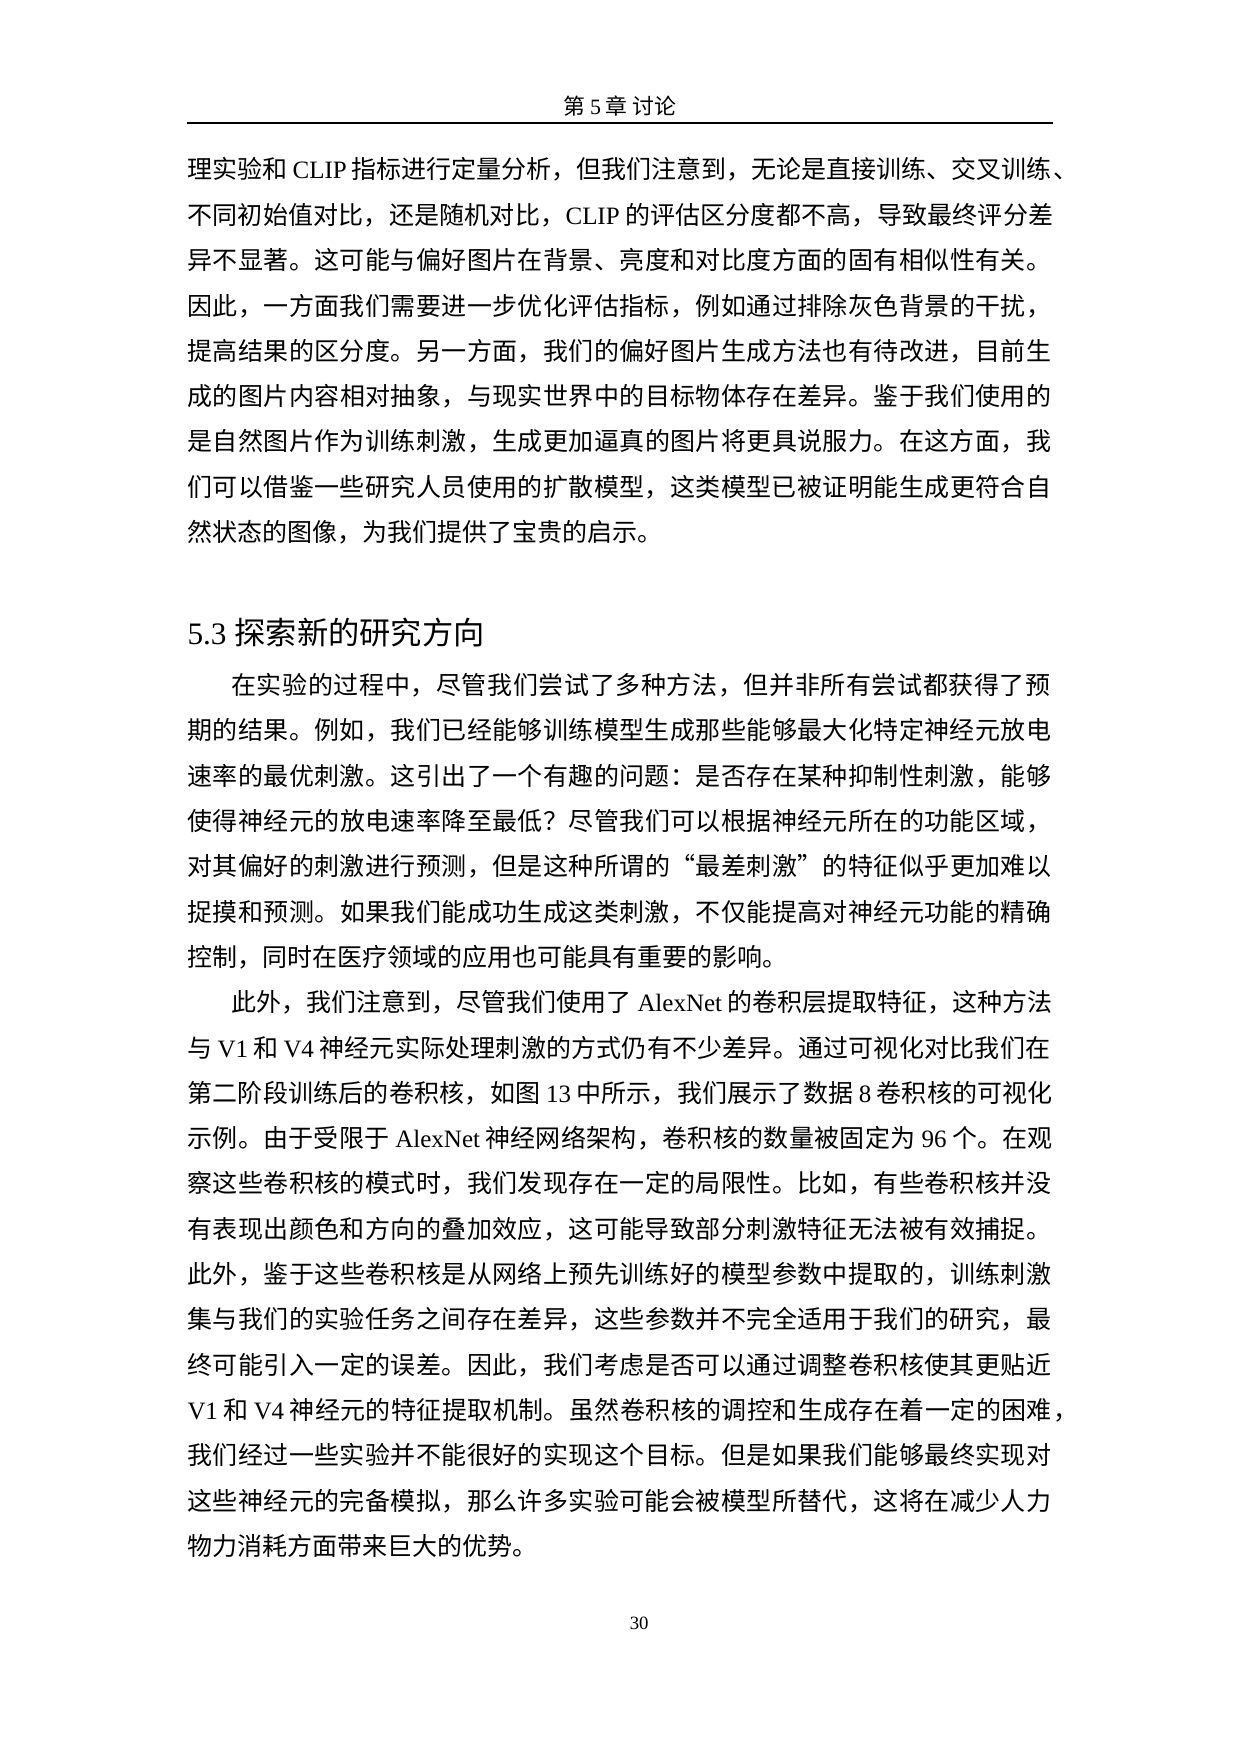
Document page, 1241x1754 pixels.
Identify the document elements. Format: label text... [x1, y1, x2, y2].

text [187, 150, 1053, 549]
text 此外，我们注意到，尽管我们使用了AlexNet的卷积层提取特征，这种方法与V1和V4神经元实际处理刺激的方式仍有不少差异。通过可视化对比我们在第二阶段训练后的卷积核，如图13中所示，我们展示了数据8卷积核的可视化示例。由于受限于AlexNet神经网络架构，卷积核的数量被固定为96个。在观察这些卷积核的模式时，我们发现存在一定的局限性。比如，有些卷积核并没有表现出颜色和方向的叠加效应，这可能导致部分刺激特征无法被有效捕捉。此外，鉴于这些卷积核是从网络上预先训练好的模型参数中提取的，训练刺激集与我们的实验任务之间存在差异，这些参数并不完全适用于我们的研究，最终可能引入一定的误差。因此，我们考虑是否可以通过调整卷积核使其更贴近V1和V4神经元的特征提取机制。虽然卷积核的调控和生成存在着一定的困难，我们经过一些实验并不能很好的实现这个目标。但是如果我们能够最终实现对这些神经元的完备模拟，那么许多实验可能会被模型所替代，这将在减少人力物力消耗方面带来巨大的优势。 [187, 983, 1053, 1563]
text 在实验的过程中，尽管我们尝试了多种方法，但并非所有尝试都获得了预期的结果。例如，我们已经能够训练模型生成那些能够最大化特定神经元放电速率的最优刺激。这引出了一个有趣的问题：是否存在某种抑制性刺激，能够使得神经元的放电速率降至最低？尽管我们可以根据神经元所在的功能区域，对其偏好的刺激进行预测，但是这种所谓的“最差刺激”的特征似乎更加难以捉摸和预测。如果我们能成功生成这类刺激，不仅能提高对神经元功能的精确控制，同时在医疗领域的应用也可能具有重要的影响。 [187, 666, 1053, 974]
subtitle 探索新的研究方向 [187, 608, 1053, 653]
